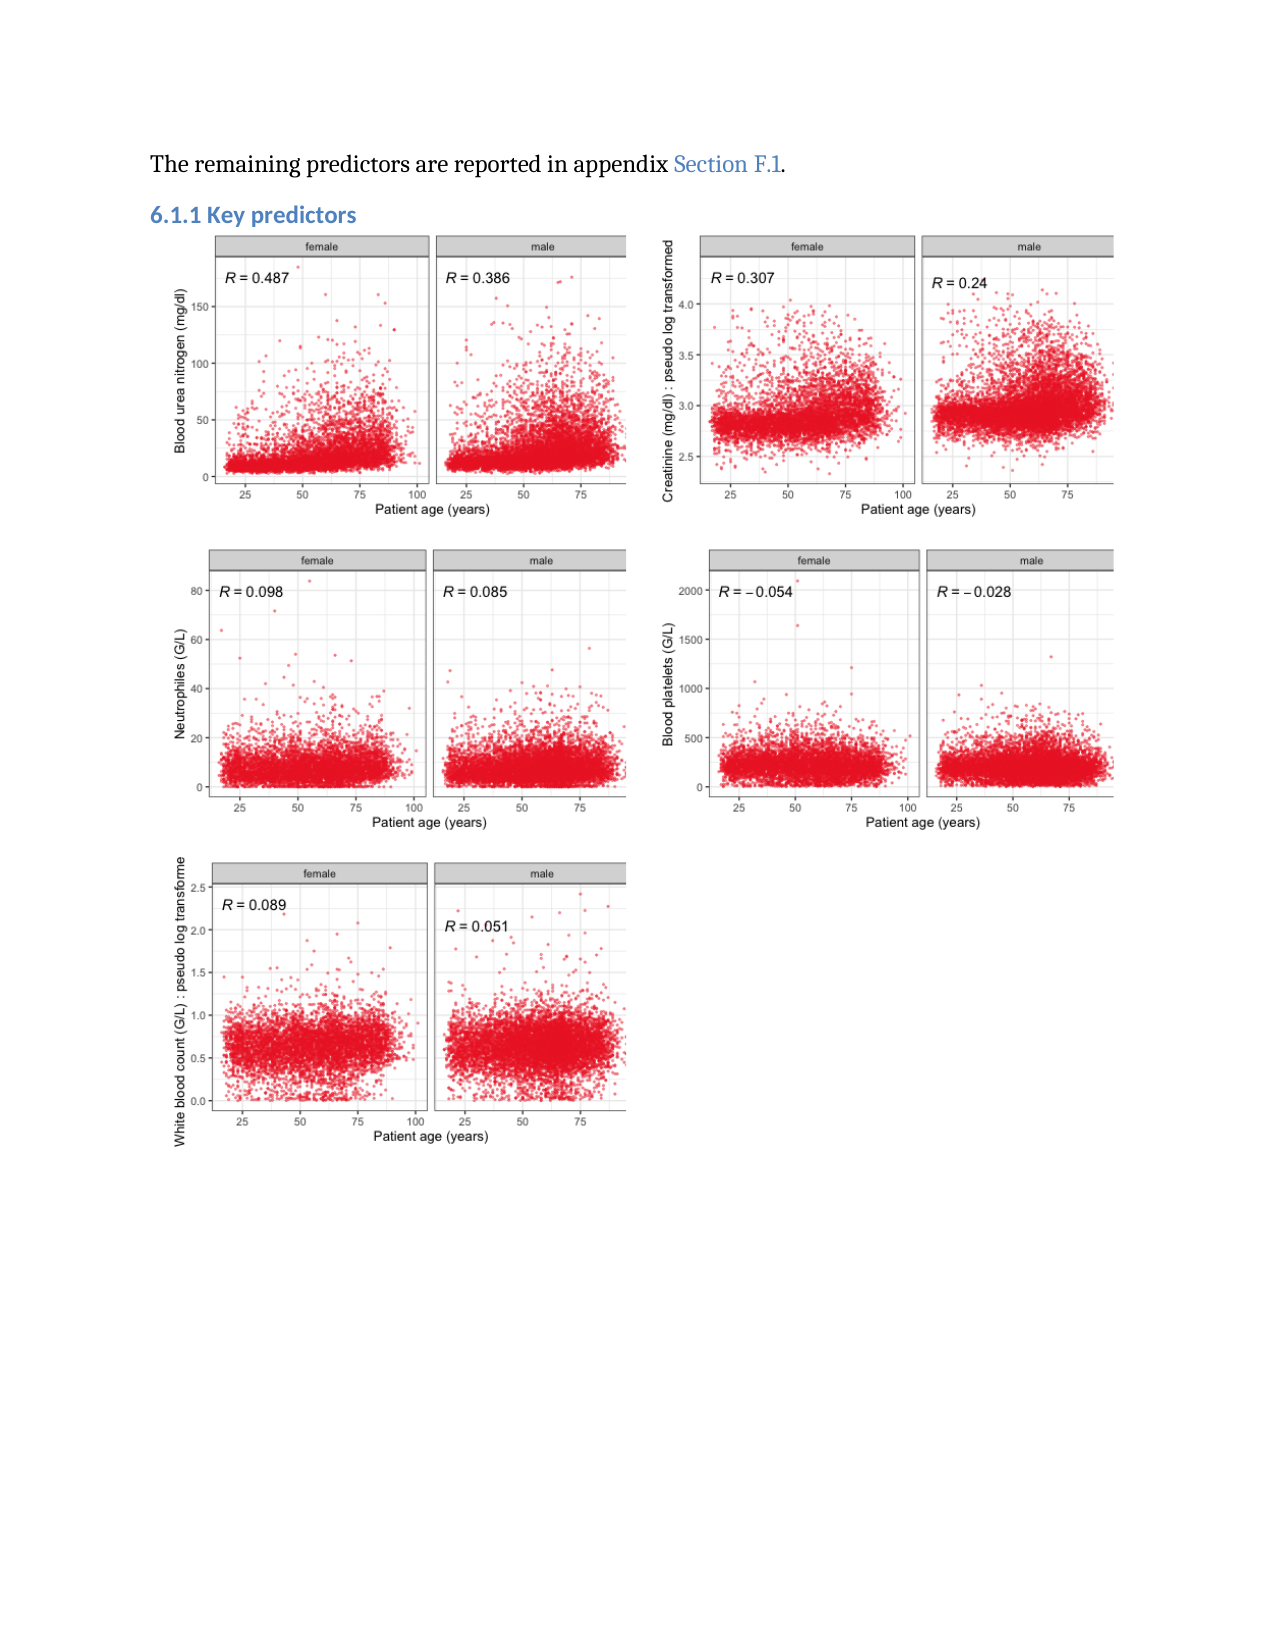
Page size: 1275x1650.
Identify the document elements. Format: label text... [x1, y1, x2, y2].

table_header [139, 857, 626, 1170]
table_header [139, 544, 626, 857]
table_header [626, 544, 1114, 857]
subtitle 6.1.1 Key predictors [150, 199, 1125, 230]
table_header [139, 230, 626, 543]
table_header [626, 230, 1114, 543]
picture [168, 856, 627, 1150]
picture [656, 230, 1114, 523]
picture [168, 230, 627, 523]
picture [168, 543, 627, 836]
text The remaining predictors are reported in appendix Section F.1. [150, 150, 1125, 179]
picture [656, 543, 1114, 836]
